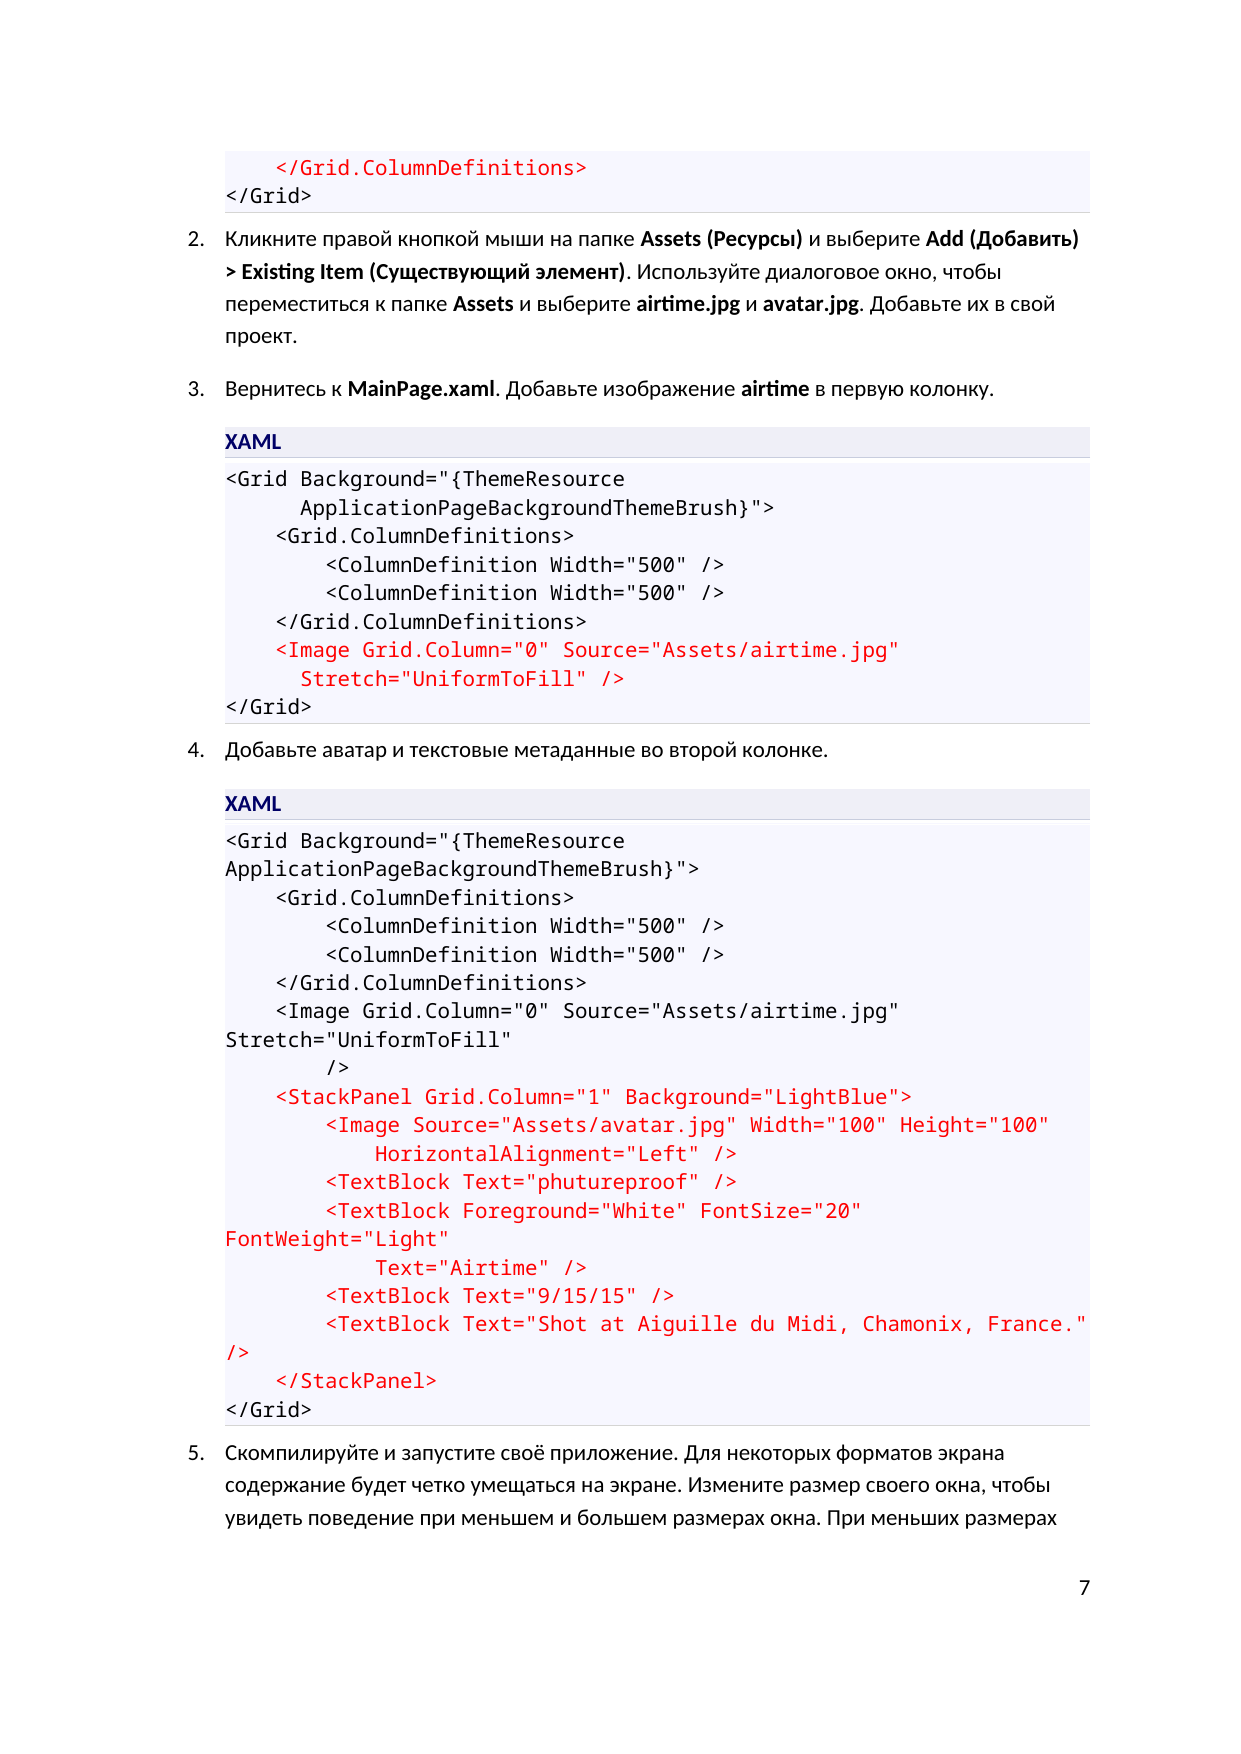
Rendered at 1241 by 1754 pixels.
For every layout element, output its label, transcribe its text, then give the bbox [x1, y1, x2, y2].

text </StackPanel> [225, 1364, 1090, 1392]
text <TextBlock Foreground="White" FontSize="20" FontWeight="Light" [225, 1193, 1090, 1250]
text Text="Airtime" /> [225, 1250, 1090, 1278]
list Добавьте аватар и текстовые метаданные во второй колонке. [187, 736, 1090, 764]
text <ColumnDefinition Width="500" /> [225, 937, 1090, 966]
list Кликните правой кнопкой мыши на папке Assets (Ресурсы) и выберите Add (Добавить) > Existing Item (Существующий элемент). Используйте диалоговое окно, чтобы переместиться к папке Assets и выберите airtime.jpg и avatar.jpg. Добавьте их в свой проект. [187, 224, 1090, 349]
text <ColumnDefinition Width="500" /> [225, 547, 1090, 576]
text </Grid.ColumnDefinitions> [225, 966, 1090, 994]
text <Image Grid.Column="0" Source="Assets/airtime.jpg" Stretch="UniformToFill" [225, 994, 1090, 1051]
text <ColumnDefinition Width="500" /> [225, 576, 1090, 604]
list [187, 1438, 1090, 1531]
text <Grid Background="{ThemeResource ApplicationPageBackgroundThemeBrush}"> [225, 463, 1090, 519]
text </Grid> [225, 1392, 1090, 1425]
text <Grid.ColumnDefinitions> [225, 880, 1090, 909]
text <TextBlock Text="Shot at Aiguille du Midi, Chamonix, France." /> [225, 1307, 1090, 1364]
text </Grid.ColumnDefinitions> [225, 151, 1090, 178]
text </Grid> [225, 178, 1090, 212]
text <ColumnDefinition Width="500" /> [225, 909, 1090, 937]
text XAML [225, 427, 1090, 457]
text <Grid Background="{ThemeResource ApplicationPageBackgroundThemeBrush}"> [225, 825, 1090, 880]
text /> [225, 1051, 1090, 1079]
text </Grid> [225, 689, 1090, 723]
text </Grid.ColumnDefinitions> [225, 604, 1090, 633]
text <TextBlock Text="9/15/15" /> [225, 1278, 1090, 1307]
text XAML [225, 789, 1090, 819]
text HorizontalAlignment="Left" /> [225, 1136, 1090, 1165]
text <Image Grid.Column="0" Source="Assets/airtime.jpg" Stretch="UniformToFill" /> [225, 633, 1090, 689]
text <StackPanel Grid.Column="1" Background="LightBlue"> [225, 1079, 1090, 1108]
list Вернитесь к MainPage.xaml. Добавьте изображение airtime в первую колонку. [187, 374, 1090, 402]
text <Grid.ColumnDefinitions> [225, 519, 1090, 547]
text <Image Source="Assets/avatar.jpg" Width="100" Height="100" [225, 1108, 1090, 1136]
text <TextBlock Text="phutureproof" /> [225, 1165, 1090, 1193]
